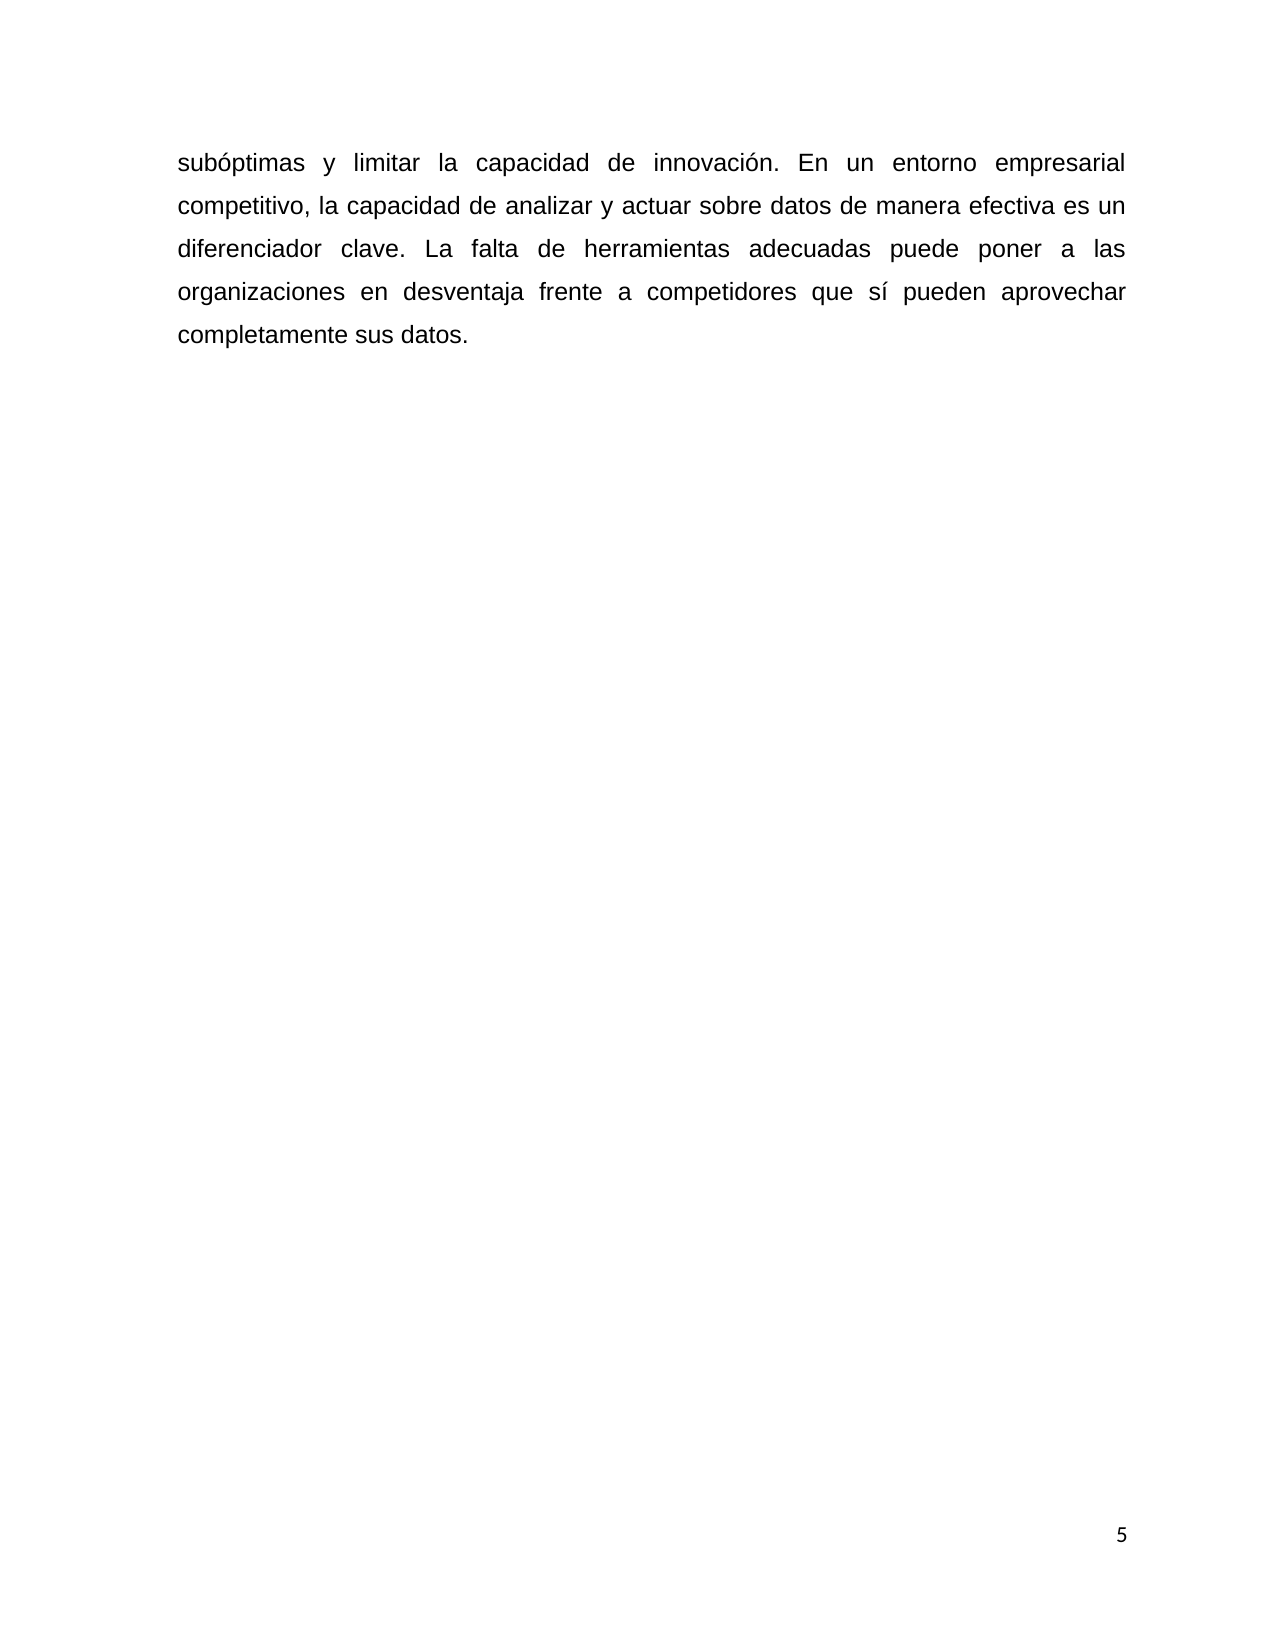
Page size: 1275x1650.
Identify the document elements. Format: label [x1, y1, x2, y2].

text [177, 148, 1127, 349]
